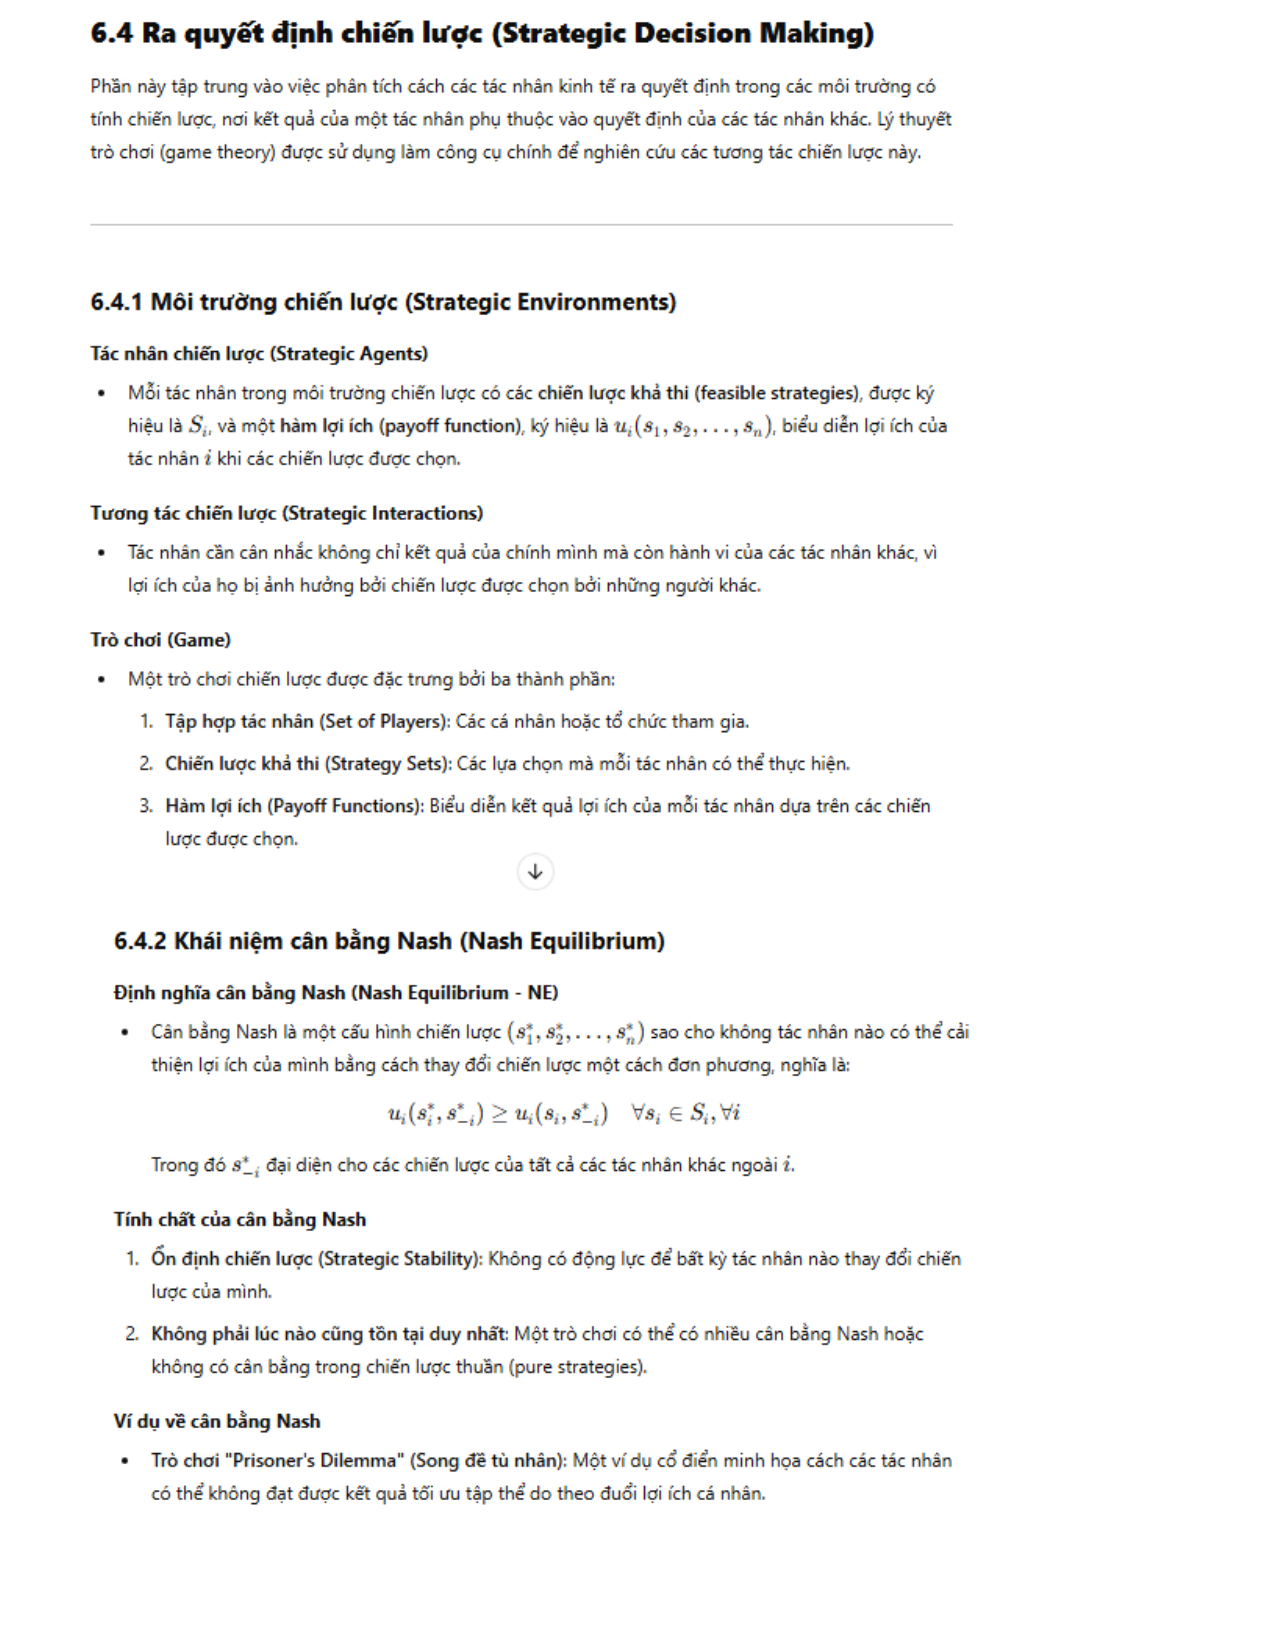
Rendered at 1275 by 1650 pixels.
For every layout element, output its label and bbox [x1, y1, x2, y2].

picture [75, 0, 983, 897]
picture [75, 915, 1027, 1536]
